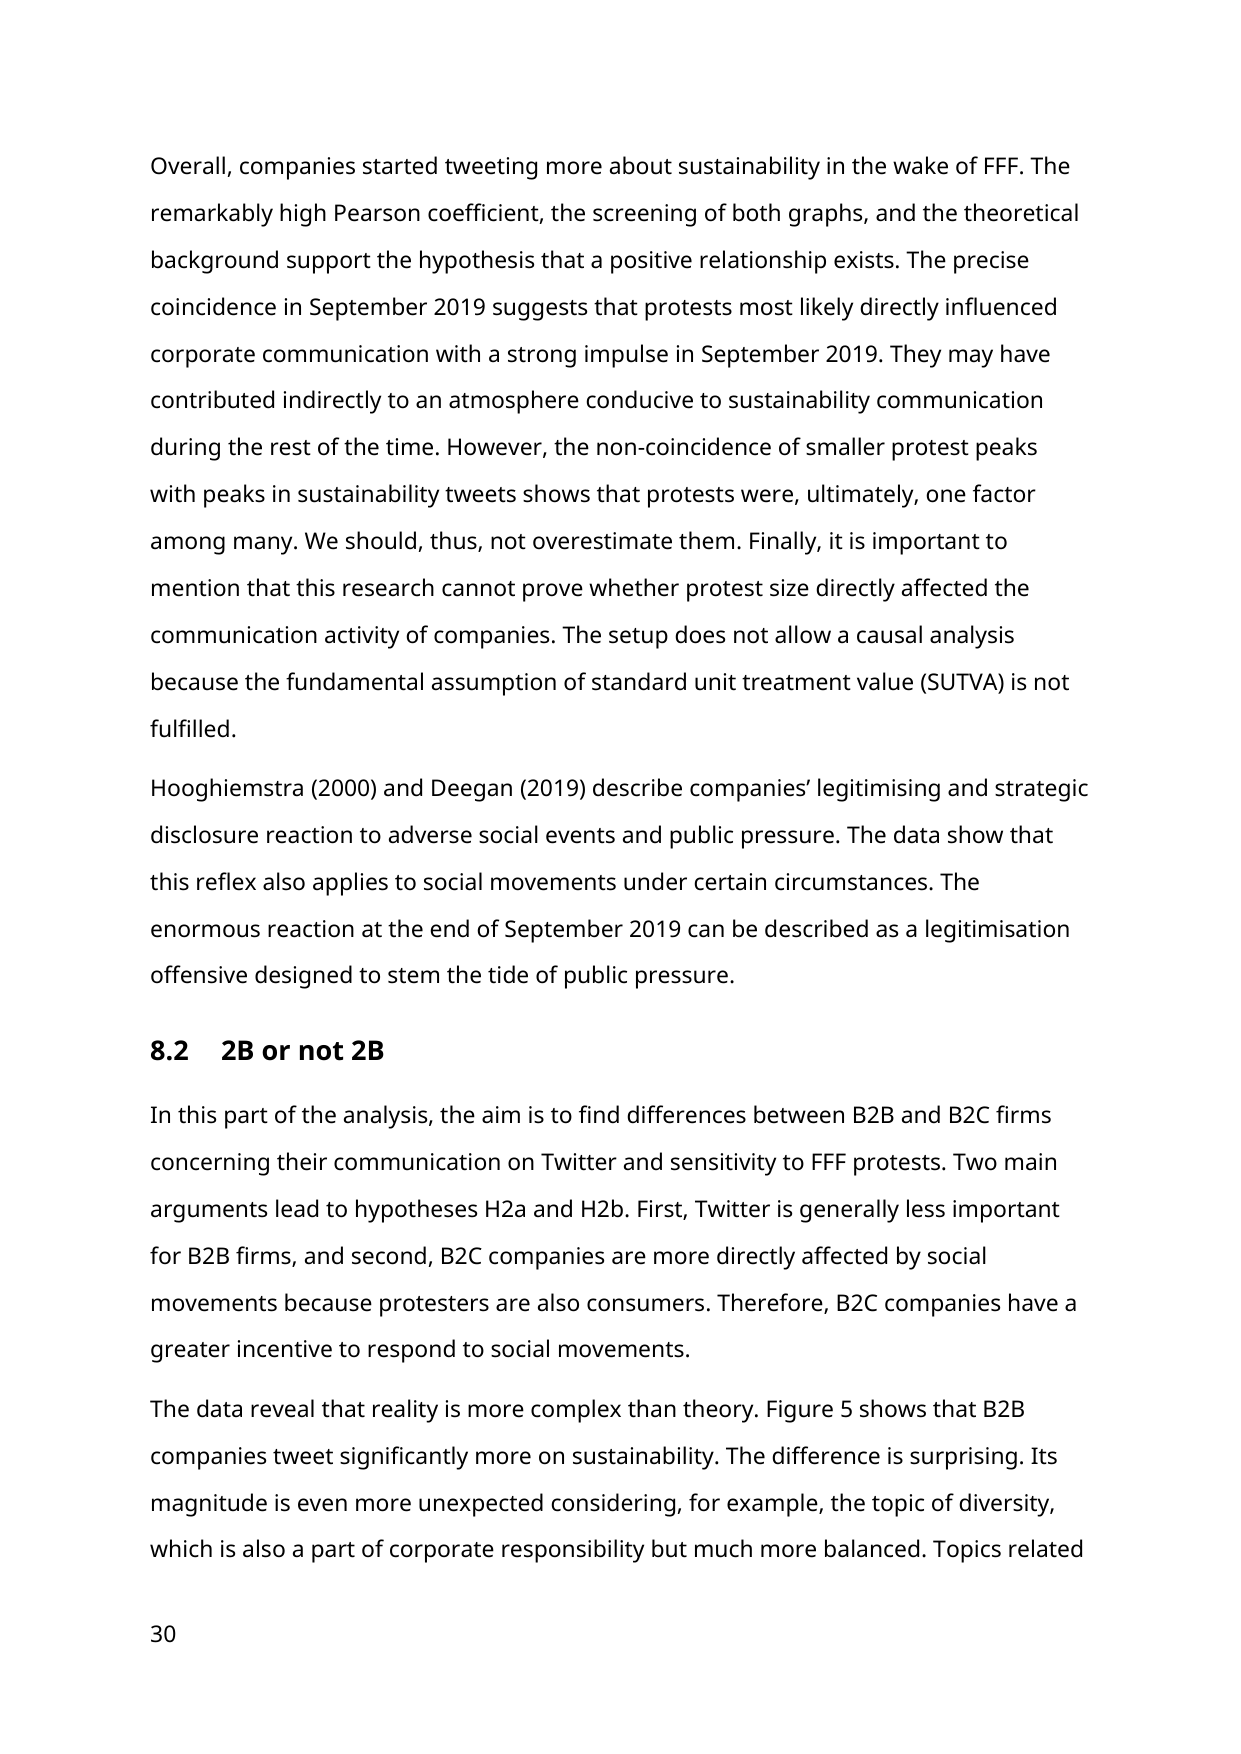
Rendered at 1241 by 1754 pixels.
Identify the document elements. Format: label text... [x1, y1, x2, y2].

text Hooghiemstra (2000) and Deegan (2019) describe companies’ legitimising and strategic disclosure reaction to adverse social events and public pressure. The data show that this reflex also applies to social movements under certain circumstances. The enormous reaction at the end of September 2019 can be described as a legitimisation offensive designed to stem the tide of public pressure. [150, 772, 1090, 991]
subtitle 2B or not 2B [150, 1031, 1090, 1068]
text In this part of the analysis, the aim is to find differences between B2B and B2C firms concerning their communication on Twitter and sensitivity to FFF protests. Two main arguments lead to hypotheses H2a and H2b. First, Twitter is generally less important for B2B firms, and second, B2C companies are more directly affected by social movements because protesters are also consumers. Therefore, B2C companies have a greater incentive to respond to social movements. [150, 1099, 1090, 1365]
text Overall, companies started tweeting more about sustainability in the wake of FFF. The remarkably high Pearson coefficient, the screening of both graphs, and the theoretical background support the hypothesis that a positive relationship exists. The precise coincidence in September 2019 suggests that protests most likely directly influenced corporate communication with a strong impulse in September 2019. They may have contributed indirectly to an atmosphere conducive to sustainability communication during the rest of the time. However, the non-coincidence of smaller protest peaks with peaks in sustainability tweets shows that protests were, ultimately, one factor among many. We should, thus, not overestimate them. Finally, it is important to mention that this research cannot prove whether protest size directly affected the communication activity of companies. The setup does not allow a causal analysis because the fundamental assumption of standard unit treatment value (SUTVA) is not fulfilled. [150, 150, 1090, 744]
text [150, 1393, 1090, 1565]
